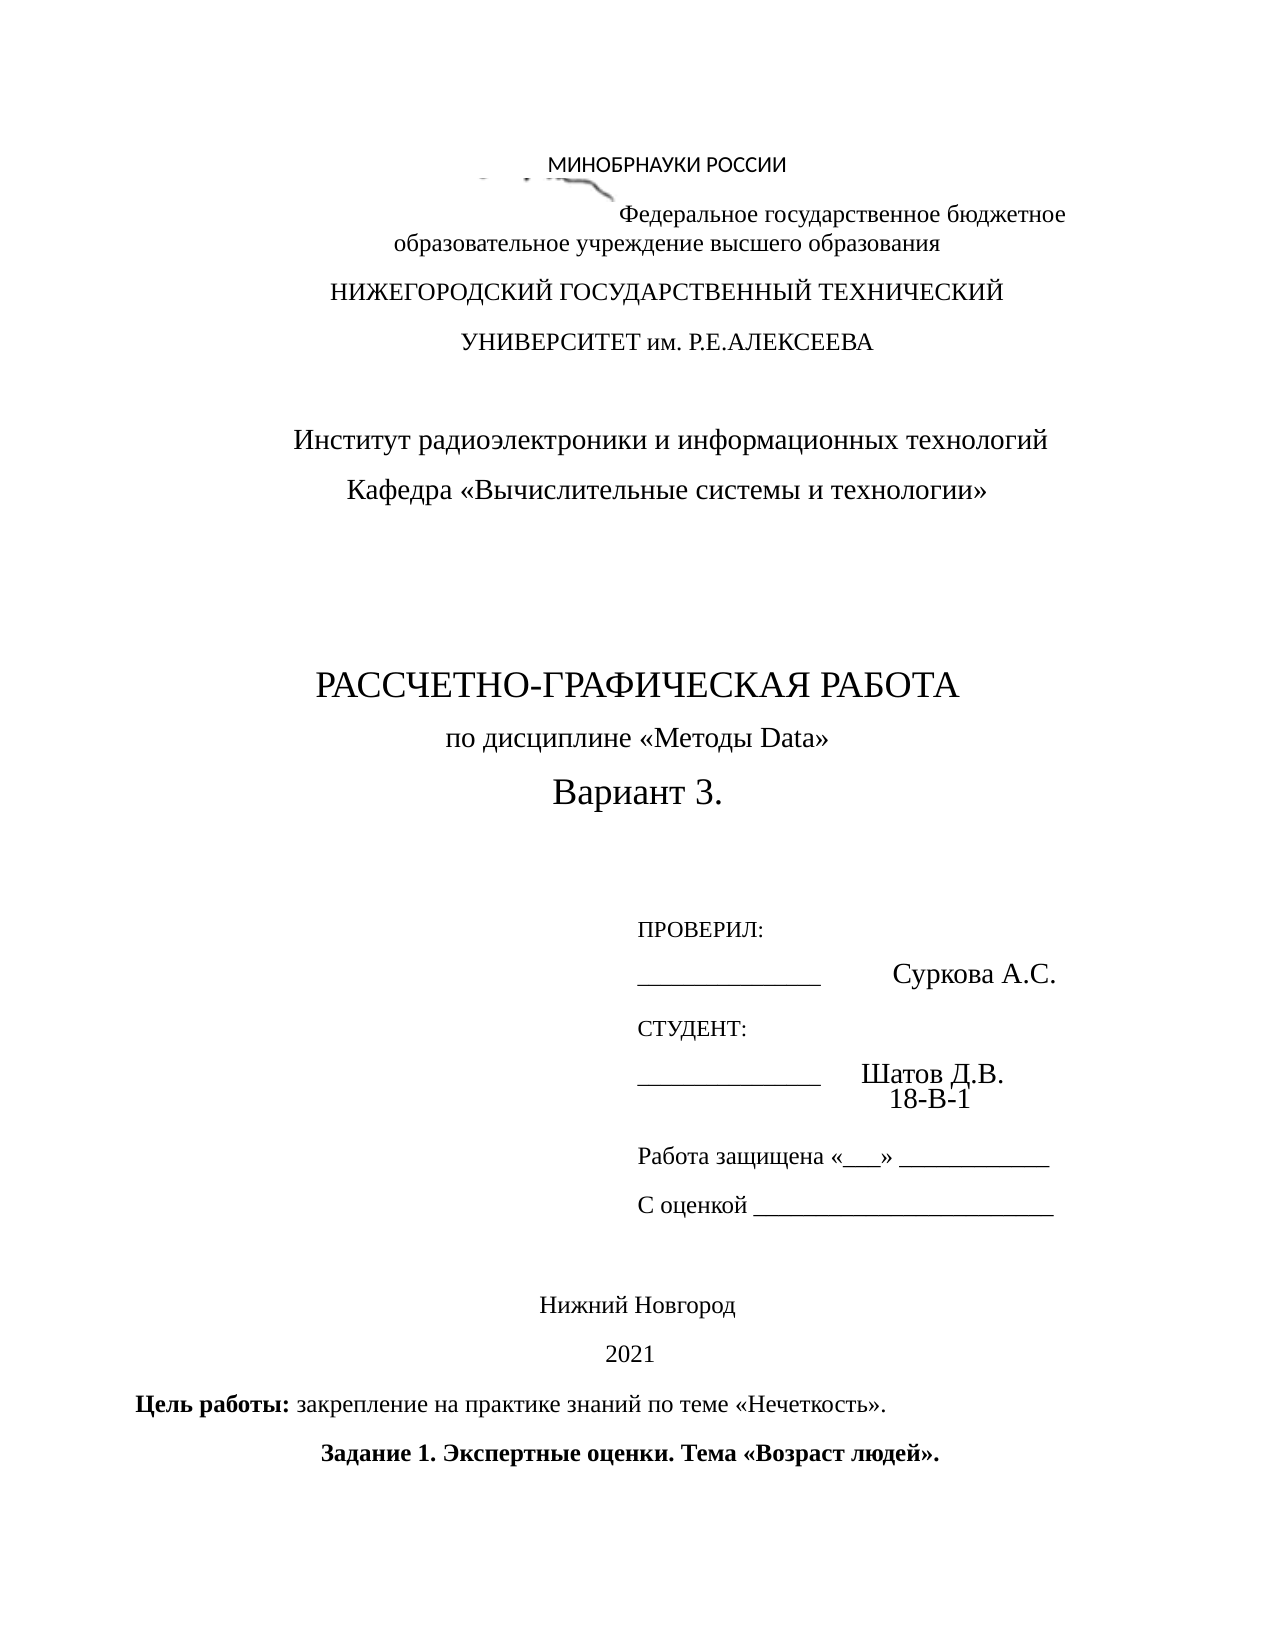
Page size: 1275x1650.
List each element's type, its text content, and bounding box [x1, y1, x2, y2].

text Работа защищена «___» ____________ [637, 1141, 1125, 1170]
text РАССЧЕТНО-ГРАФИЧЕСКАЯ РАБОТА [150, 674, 1125, 703]
text Федеральное государственное бюджетное образовательное учреждение высшего образования [209, 199, 1125, 257]
text С оценкой ________________________ [637, 1191, 1125, 1220]
text Нижний Новгород [150, 1290, 1125, 1319]
text Вариант 3. [150, 782, 1125, 810]
text Кафедра «Вычислительные системы и технологии» [209, 476, 1125, 505]
text МИНОБРНАУКИ РОССИИ [209, 150, 1125, 179]
text ПРОВЕРИЛ: [637, 914, 1125, 943]
text Цель работы: закрепление на практике знаний по теме «Нечеткость». [135, 1389, 1125, 1418]
text 18-В-1 [637, 1088, 1125, 1113]
text Институт радиоэлектроники и информационных технологий [209, 427, 1125, 455]
text по дисциплине «Методы Data» [150, 724, 1125, 753]
text УНИВЕРСИТЕТ им. Р.Е.АЛЕКСЕЕВА [209, 327, 1125, 356]
text НИЖЕГОРОДСКИЙ ГОСУДАРСТВЕННЫЙ ТЕХНИЧЕСКИЙ [209, 278, 1125, 307]
text 2021 [135, 1340, 1125, 1368]
text СТУДЕНТ: [637, 1014, 1125, 1042]
text ________________ Шатов Д.В. [637, 1063, 1125, 1088]
text ________________ Суркова А.С. [637, 964, 1125, 1014]
text Задание 1. Экспертные оценки. Тема «Возраст людей». [135, 1439, 1125, 1468]
